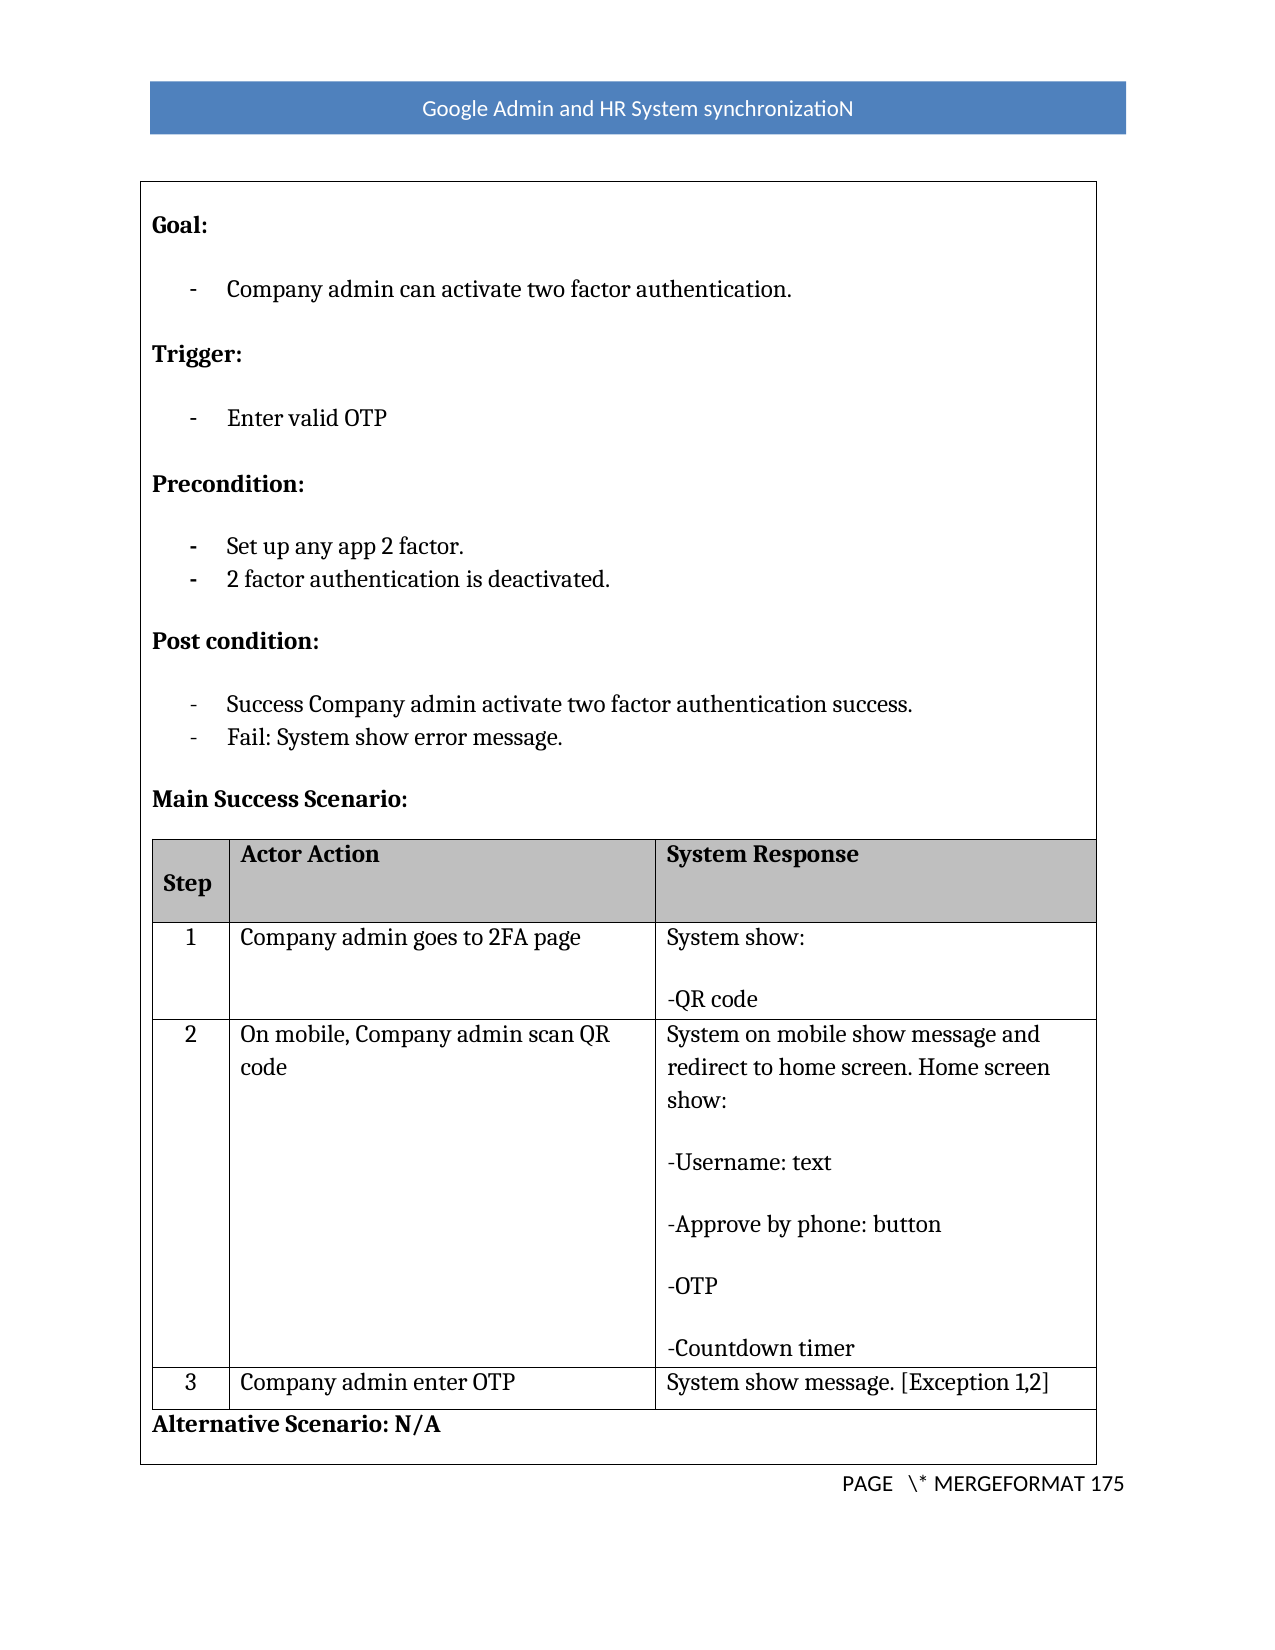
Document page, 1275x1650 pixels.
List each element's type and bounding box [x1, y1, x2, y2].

table_cell [141, 182, 1096, 1463]
